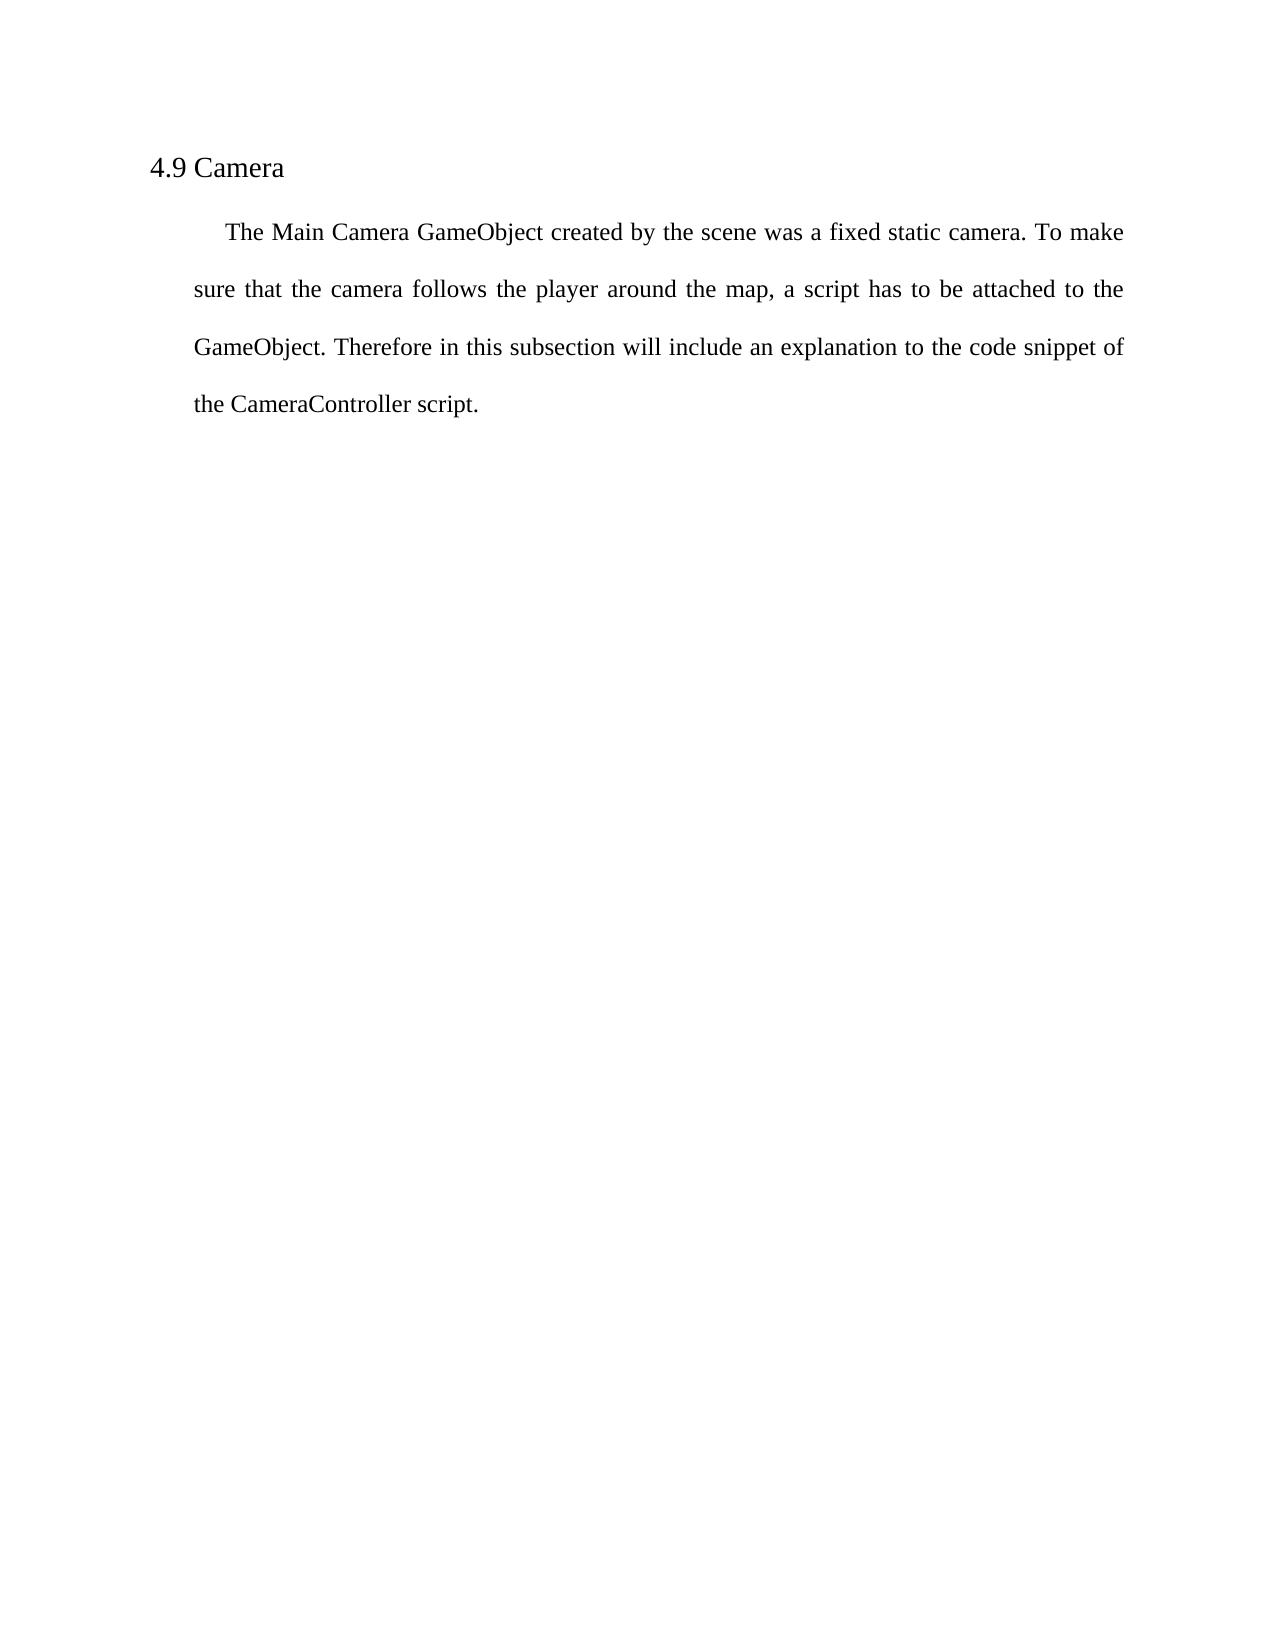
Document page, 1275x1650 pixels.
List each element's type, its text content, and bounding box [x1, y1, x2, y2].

text The Main Camera GameObject created by the scene was a fixed static camera. To make sure that the camera follows the player around the map, a script has to be attached to the GameObject. Therefore in this subsection will include an explanation to the code snippet of the CameraController script. [194, 217, 1125, 418]
subtitle Camera [150, 150, 1125, 183]
